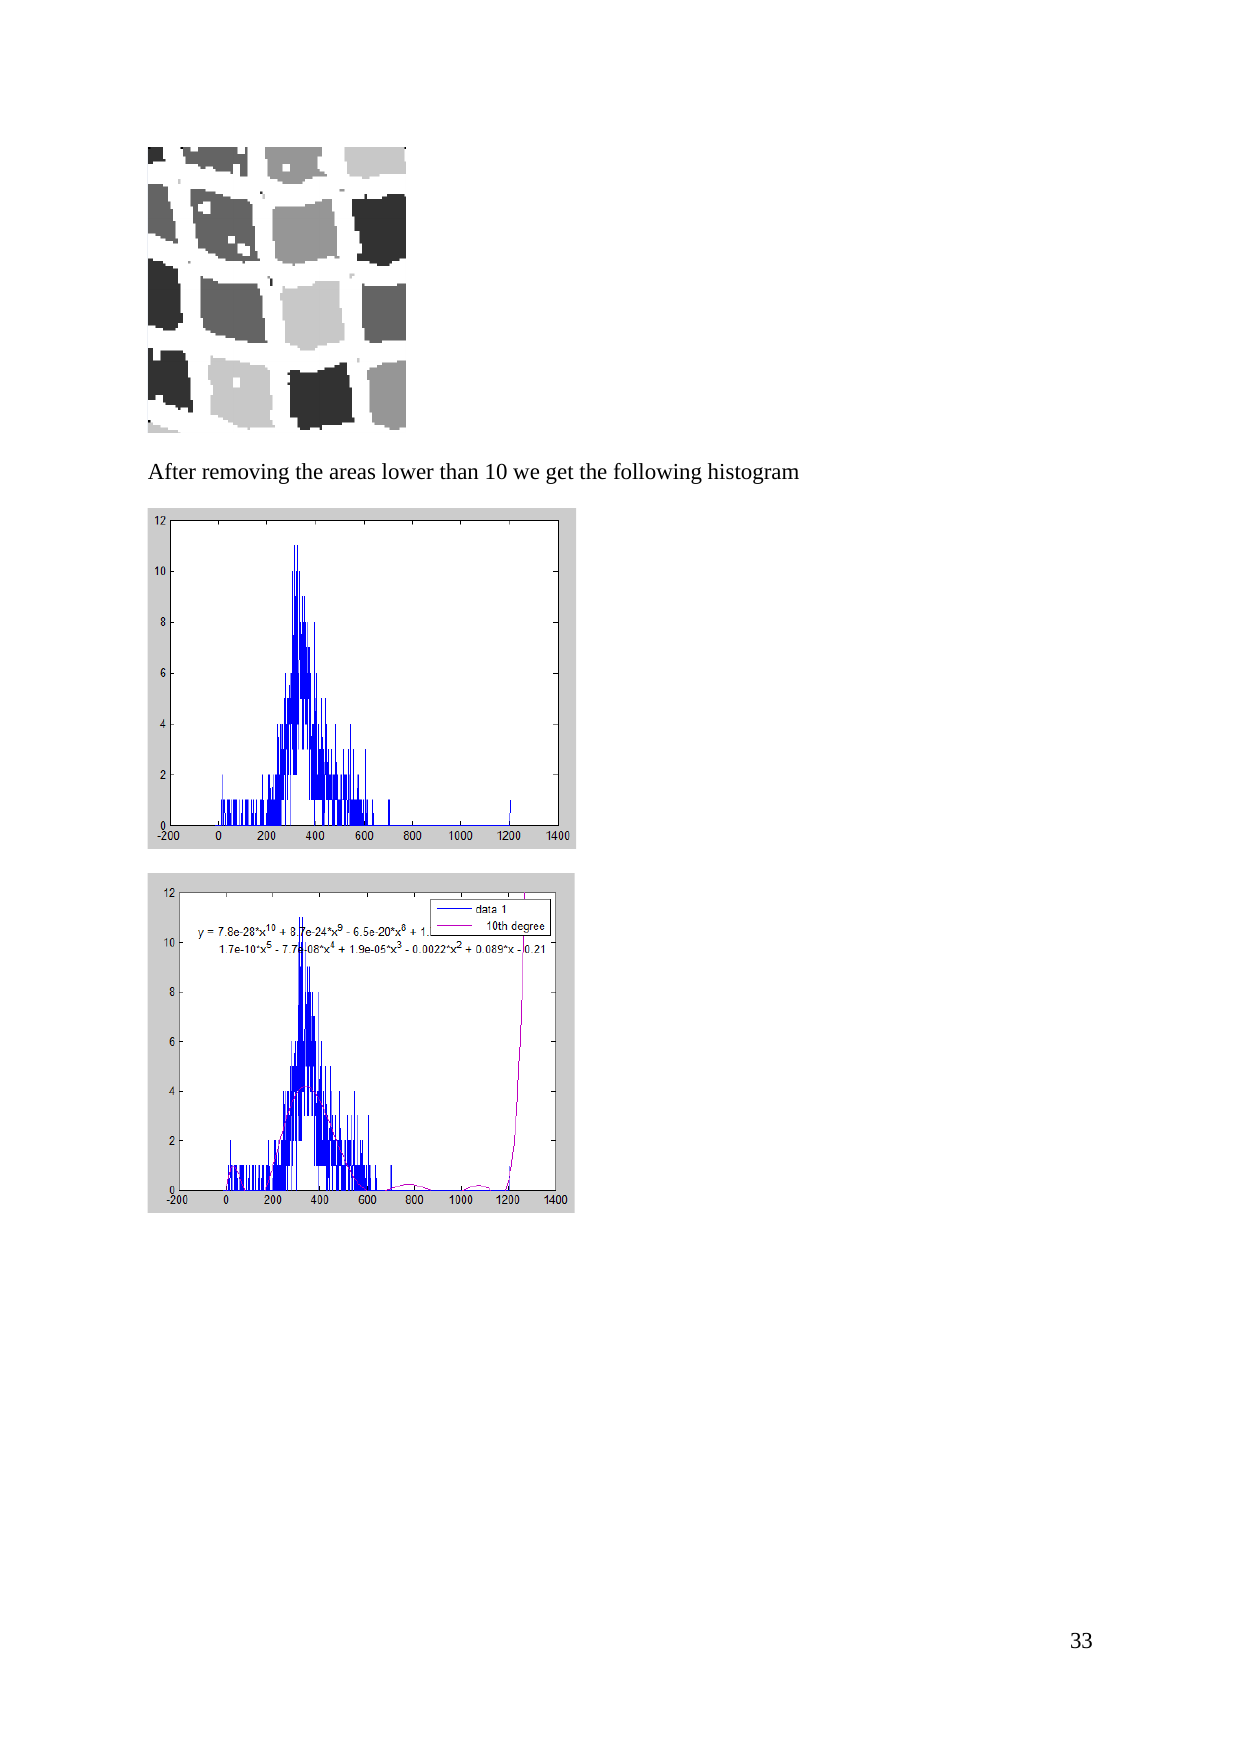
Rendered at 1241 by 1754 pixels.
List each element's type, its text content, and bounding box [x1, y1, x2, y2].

picture [147, 147, 406, 433]
text After removing the areas lower than 10 we get the following histogram [148, 458, 1093, 484]
picture [147, 873, 575, 1213]
picture [147, 508, 577, 849]
